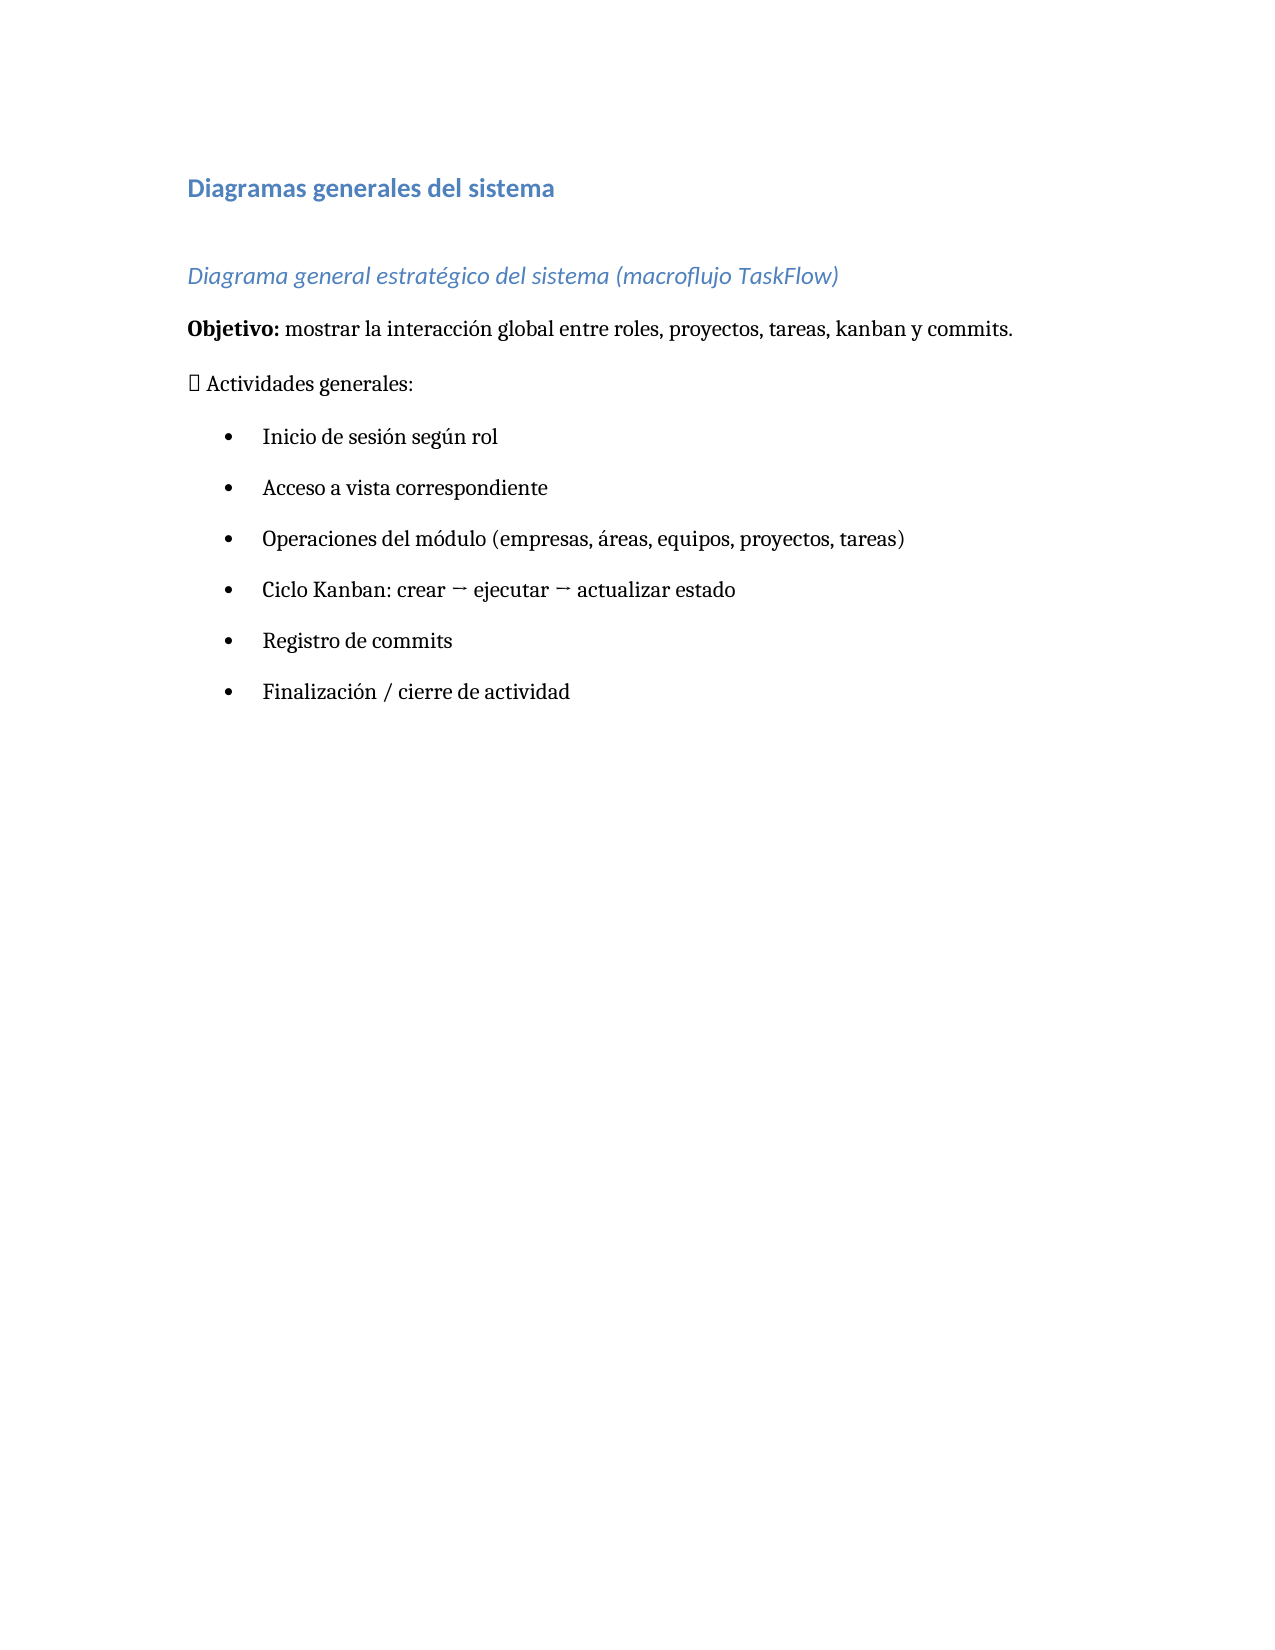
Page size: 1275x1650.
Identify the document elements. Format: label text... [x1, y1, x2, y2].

list Operaciones del módulo (empresas, áreas, equipos, proyectos, tareas) [225, 526, 1087, 552]
list Ciclo Kanban: crear → ejecutar → actualizar estado [225, 577, 1087, 603]
subtitle Diagrama general estratégico del sistema (macroflujo TaskFlow) [187, 260, 1087, 290]
list Finalización / cierre de actividad [225, 679, 1087, 705]
list Inicio de sesión según rol [225, 423, 1087, 450]
subtitle Diagramas generales del sistema [187, 171, 1087, 204]
text Objetivo: mostrar la interacción global entre roles, proyectos, tareas, kanban y commits. [187, 316, 1087, 342]
list Registro de commits [225, 628, 1087, 654]
list Acceso a vista correspondiente [225, 474, 1087, 501]
text 🔹 Actividades generales: [187, 367, 1087, 398]
